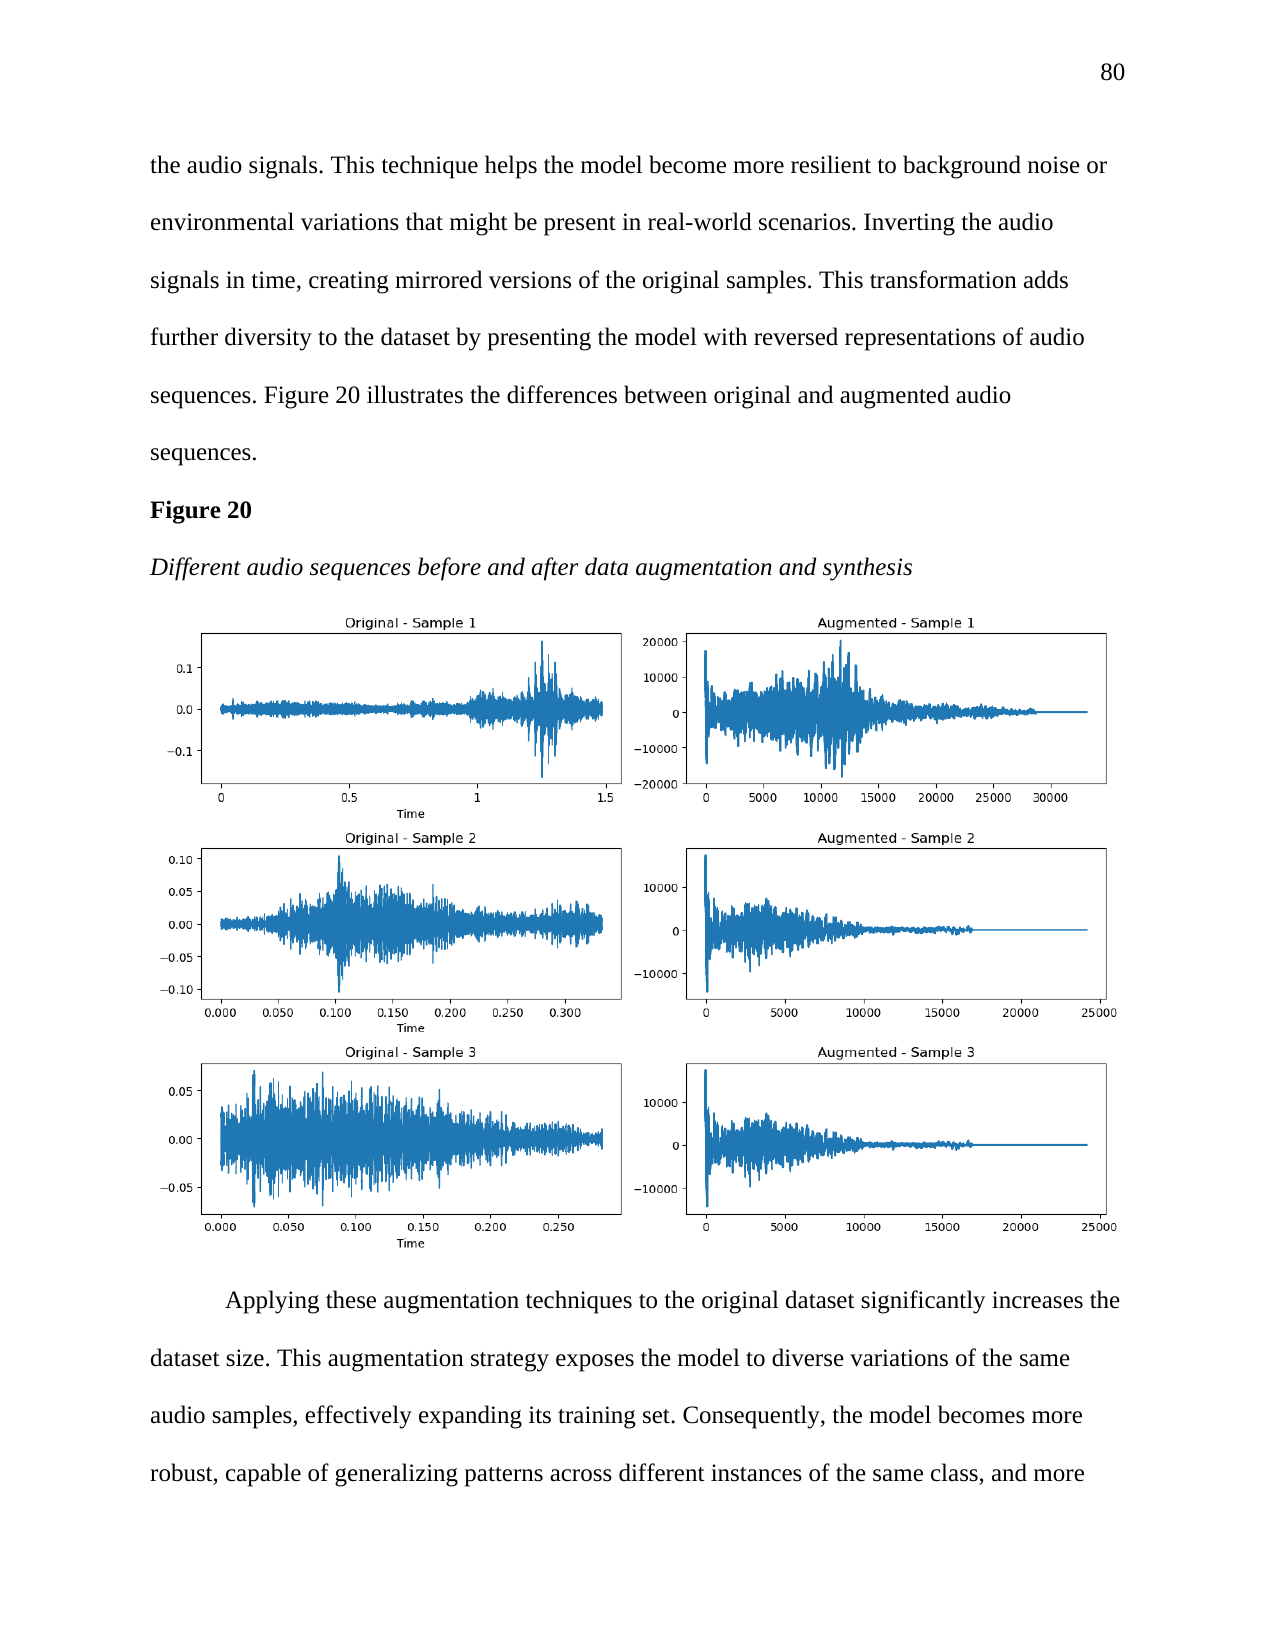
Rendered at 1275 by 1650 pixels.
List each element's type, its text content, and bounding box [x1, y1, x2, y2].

picture [150, 610, 1125, 1257]
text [150, 1286, 1125, 1487]
text Different audio sequences before and after data augmentation and synthesis [150, 552, 1125, 581]
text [150, 150, 1125, 466]
text Figure 20 [150, 495, 1125, 524]
